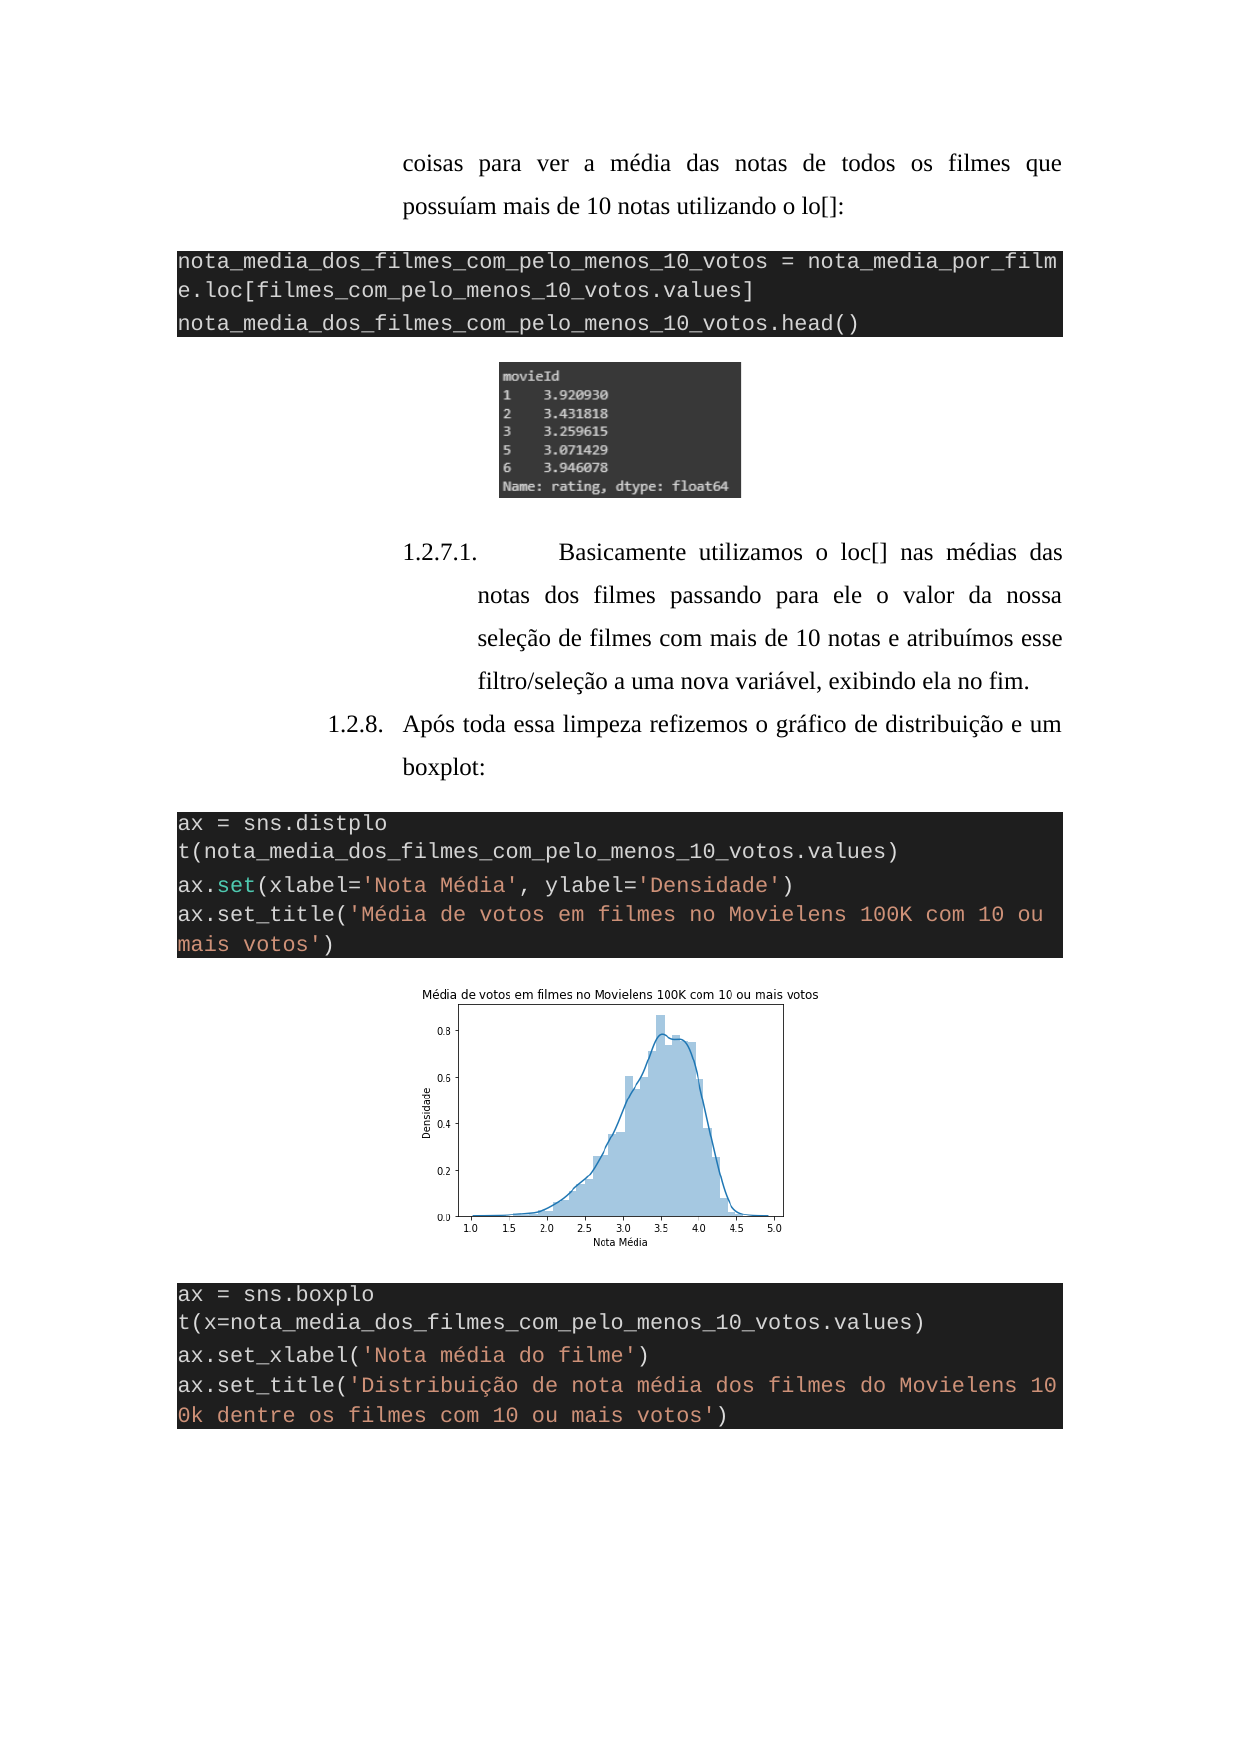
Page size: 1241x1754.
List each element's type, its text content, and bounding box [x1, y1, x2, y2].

picture [415, 983, 825, 1253]
text ax = sns.distplot(nota_media_dos_filmes_com_pelo_menos_10_votos.values) [177, 812, 1063, 865]
text nota_media_dos_filmes_com_pelo_menos_10_votos = nota_media_por_filme.loc[filmes_com_pelo_menos_10_votos.values] [177, 251, 1063, 304]
text ax.set(xlabel='Nota Média', ylabel='Densidade') [177, 869, 1063, 899]
text ax.set_title('Média de votos em filmes no Movielens 100K com 10 ou mais votos') [177, 899, 1063, 958]
list Basicamente utilizamos o loc[] nas médias das notas dos filmes passando para ele o valor da nossa seleção de filmes com mais de 10 notas e atribuímos esse filtro/seleção a uma nova variável, exibindo ela no fim. [402, 537, 1063, 695]
text nota_media_dos_filmes_com_pelo_menos_10_votos.head() [177, 307, 1063, 337]
text ax.set_title('Distribuição de nota média dos filmes do Movielens 100k dentre os filmes com 10 ou mais votos') [177, 1369, 1063, 1429]
list Após toda essa limpeza refizemos o gráfico de distribuição e um boxplot: [327, 709, 1063, 781]
text ax.set_xlabel('Nota média do filme') [177, 1340, 1063, 1369]
picture [499, 362, 742, 498]
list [327, 148, 1063, 219]
text ax = sns.boxplot(x=nota_media_dos_filmes_com_pelo_menos_10_votos.values) [177, 1283, 1063, 1336]
